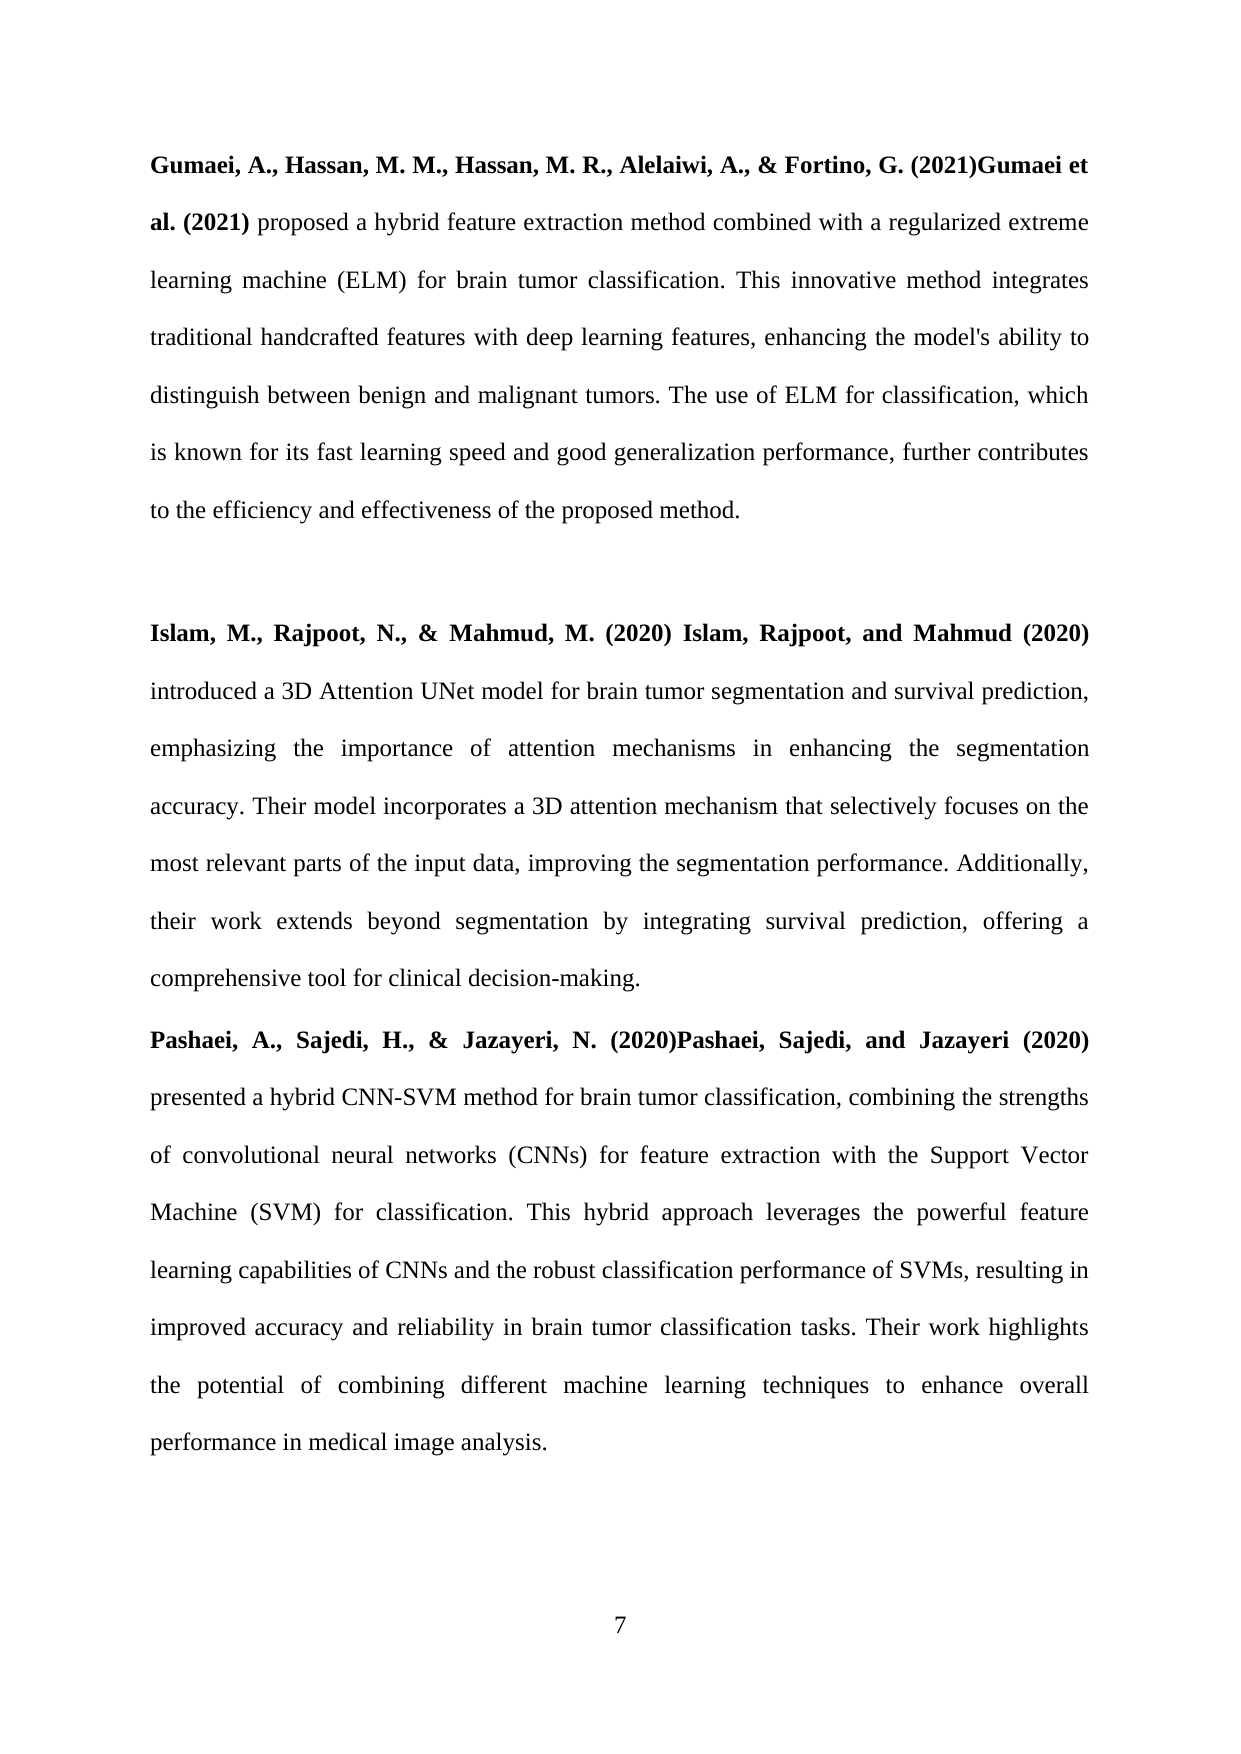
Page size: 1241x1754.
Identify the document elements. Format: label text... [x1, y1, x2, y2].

subtitle Gumaei, A., Hassan, M. M., Hassan, M. R., Alelaiwi, A., & Fortino, G. (2021)Gumaei et al. (2021) proposed a hybrid feature extraction method combined with a regularized extreme learning machine (ELM) for brain tumor classification. This innovative method integrates traditional handcrafted features with deep learning features, enhancing the model's ability to distinguish between benign and malignant tumors. The use of ELM for classification, which is known for its fast learning speed and good generalization performance, further contributes to the efficiency and effectiveness of the proposed method. [150, 150, 1090, 524]
subtitle Islam, M., Rajpoot, N., & Mahmud, M. (2020) Islam, Rajpoot, and Mahmud (2020) introduced a 3D Attention UNet model for brain tumor segmentation and survival prediction, emphasizing the importance of attention mechanisms in enhancing the segmentation accuracy. Their model incorporates a 3D attention mechanism that selectively focuses on the most relevant parts of the input data, improving the segmentation performance. Additionally, their work extends beyond segmentation by integrating survival prediction, offering a comprehensive tool for clinical decision-making. [150, 618, 1090, 992]
subtitle Pashaei, A., Sajedi, H., & Jazayeri, N. (2020)Pashaei, Sajedi, and Jazayeri (2020) presented a hybrid CNN-SVM method for brain tumor classification, combining the strengths of convolutional neural networks (CNNs) for feature extraction with the Support Vector Machine (SVM) for classification. This hybrid approach leverages the powerful feature learning capabilities of CNNs and the robust classification performance of SVMs, resulting in improved accuracy and reliability in brain tumor classification tasks. Their work highlights the potential of combining different machine learning techniques to enhance overall performance in medical image analysis. [150, 1025, 1090, 1456]
